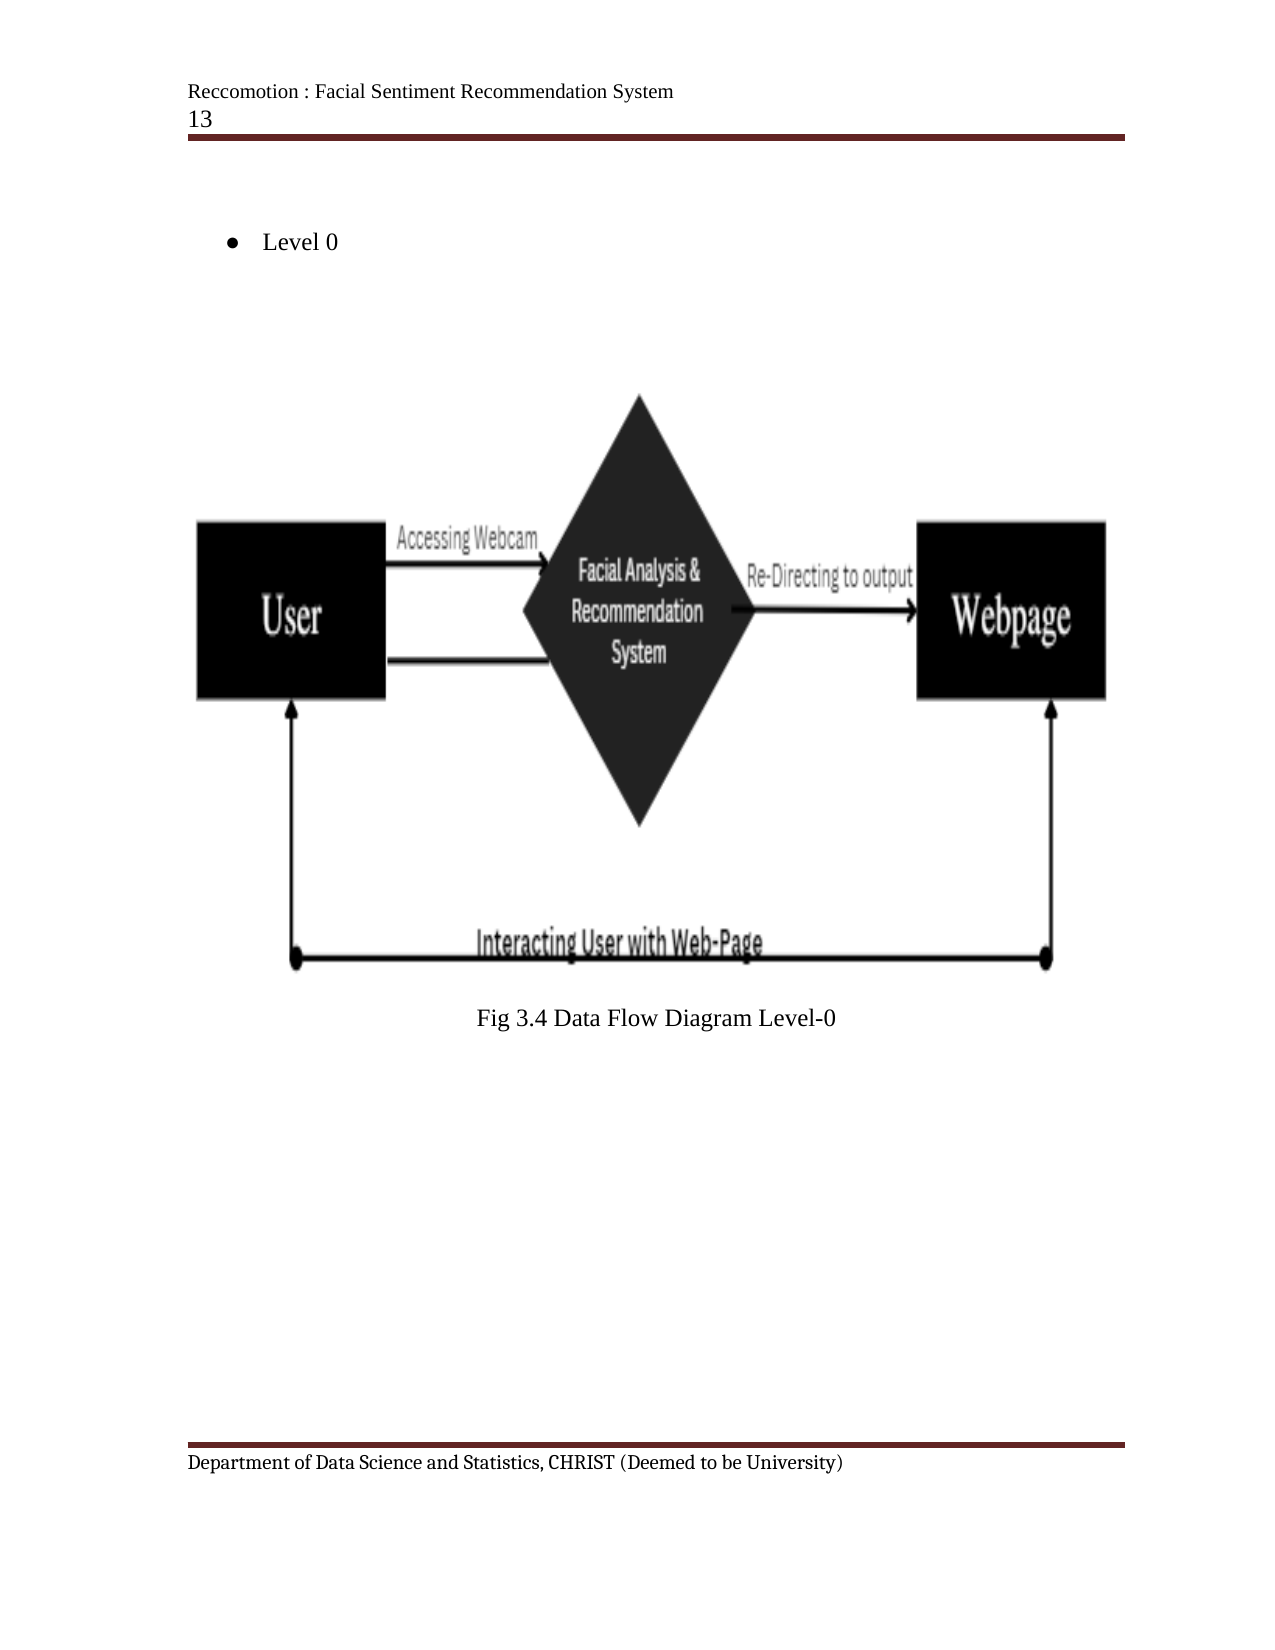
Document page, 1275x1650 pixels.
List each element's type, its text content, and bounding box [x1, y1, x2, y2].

picture [187, 370, 1122, 1004]
list Level 0 [225, 227, 1125, 256]
text Fig 3.4 Data Flow Diagram Level-0 [187, 1003, 1125, 1032]
